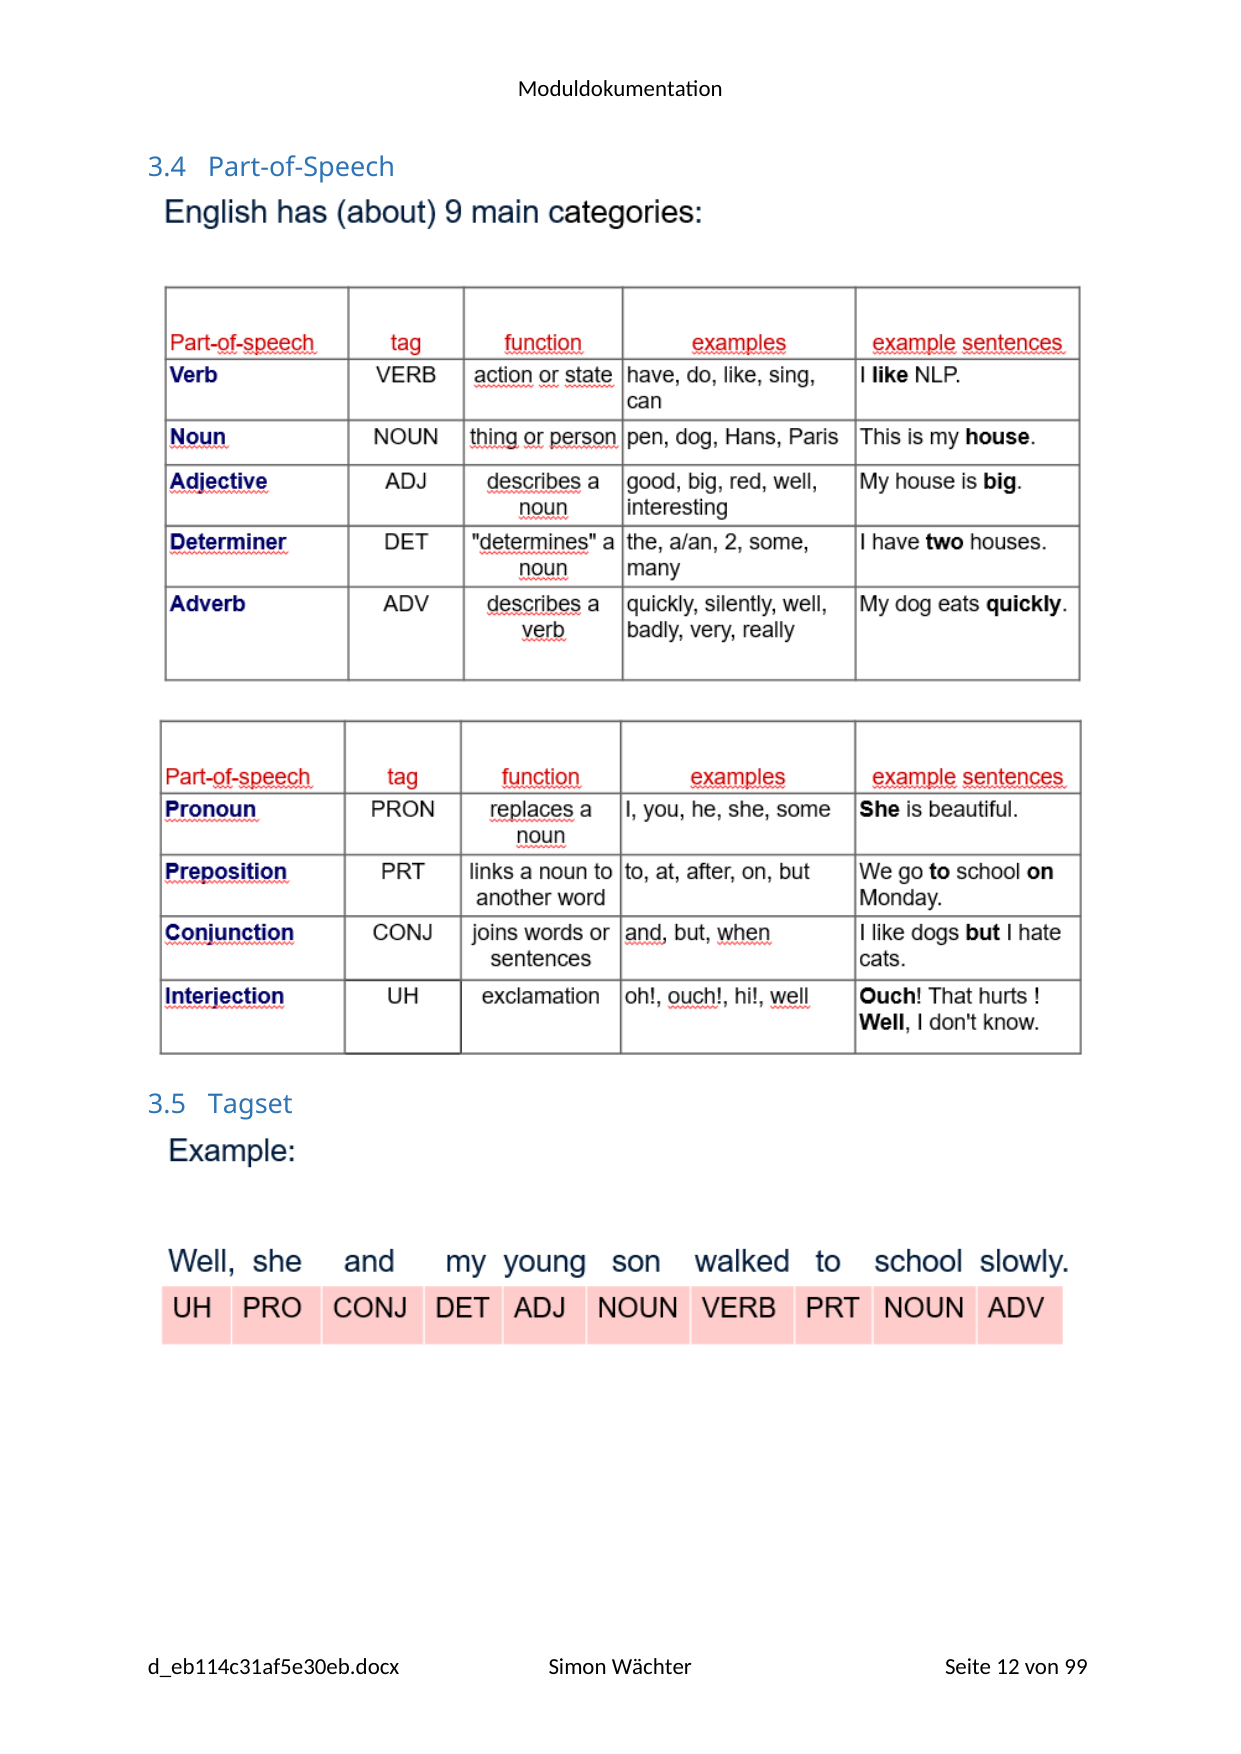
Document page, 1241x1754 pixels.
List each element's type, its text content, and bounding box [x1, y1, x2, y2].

subtitle Part-of-Speech [148, 148, 1093, 184]
subtitle Tagset [148, 1085, 1093, 1122]
picture [147, 711, 1093, 1066]
picture [147, 1124, 1093, 1362]
picture [147, 187, 1093, 693]
